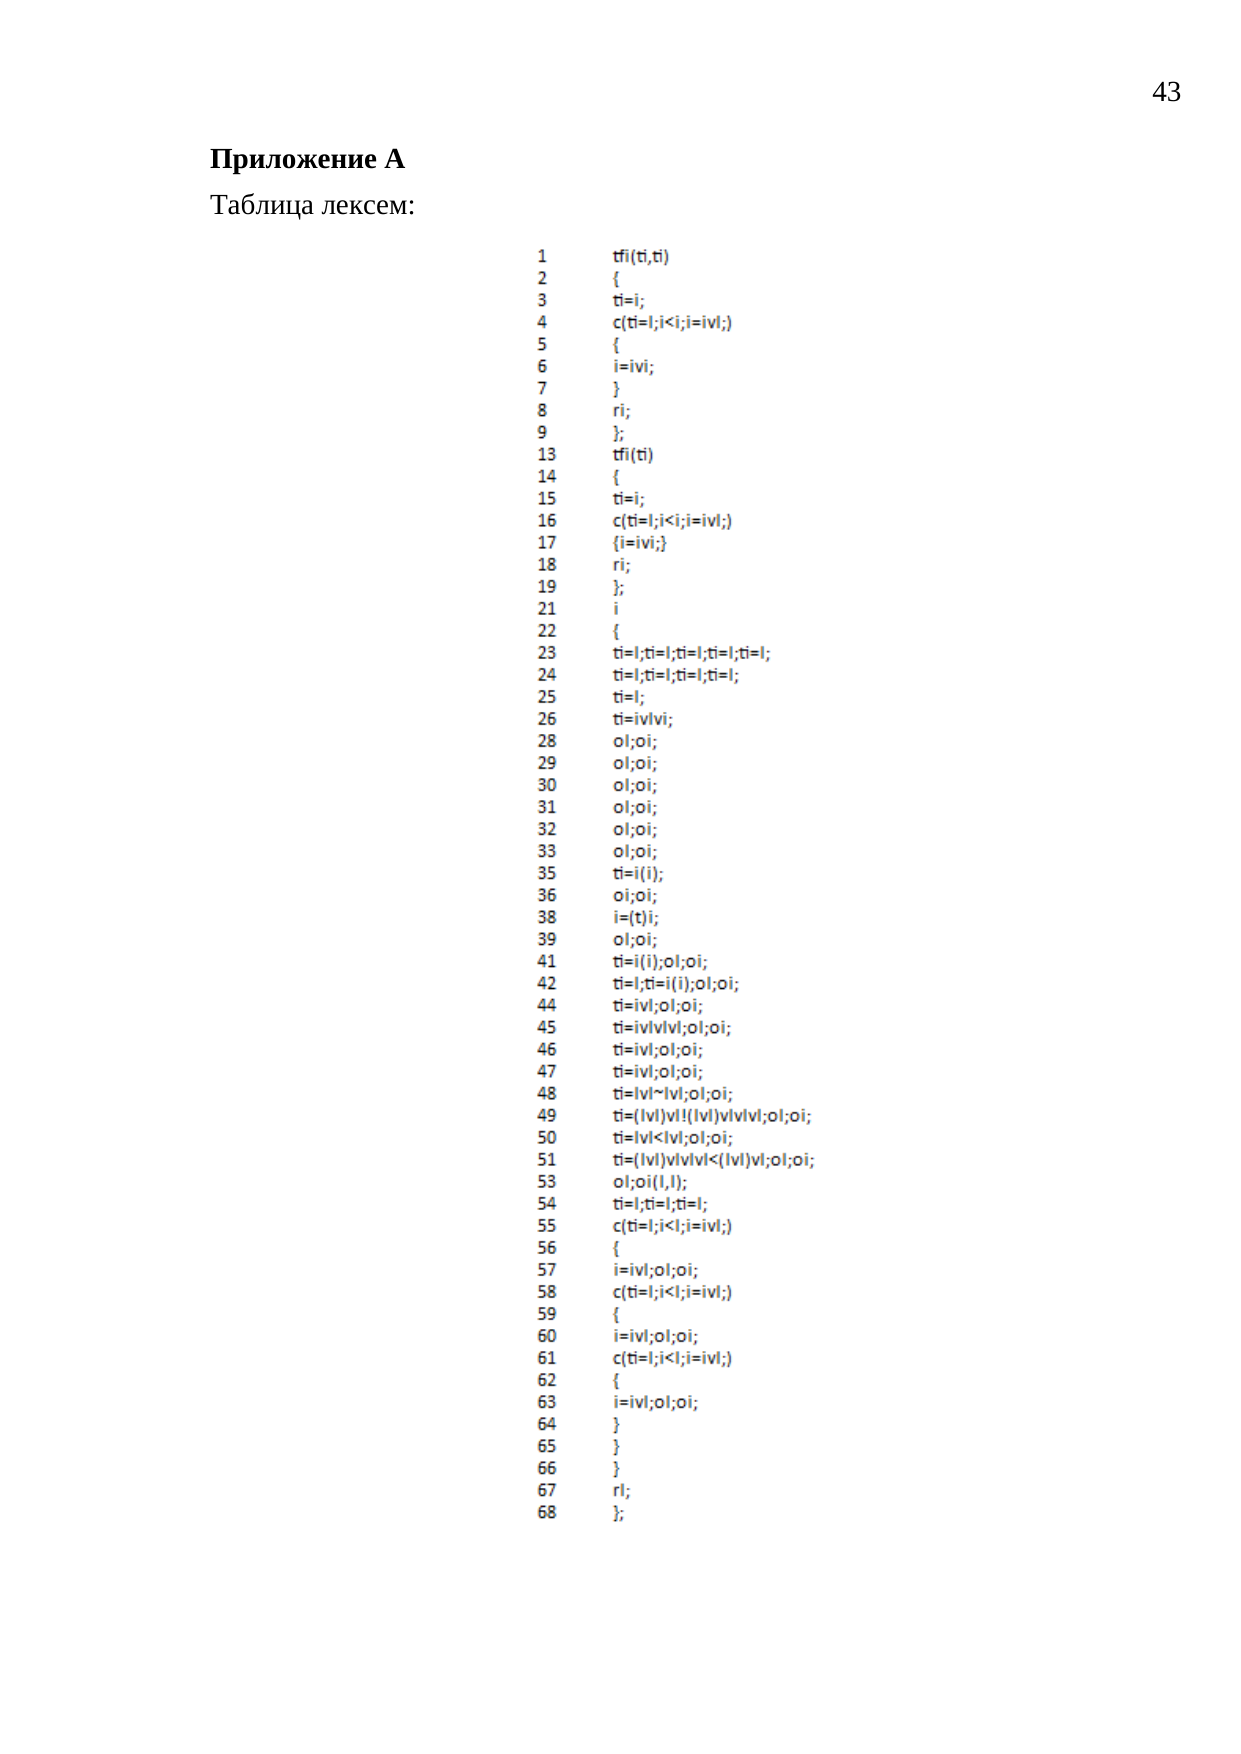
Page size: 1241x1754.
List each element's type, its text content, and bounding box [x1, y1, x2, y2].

subtitle Приложение А [136, 141, 1181, 174]
picture [533, 237, 858, 1562]
text Таблица лексем: [136, 187, 1181, 221]
